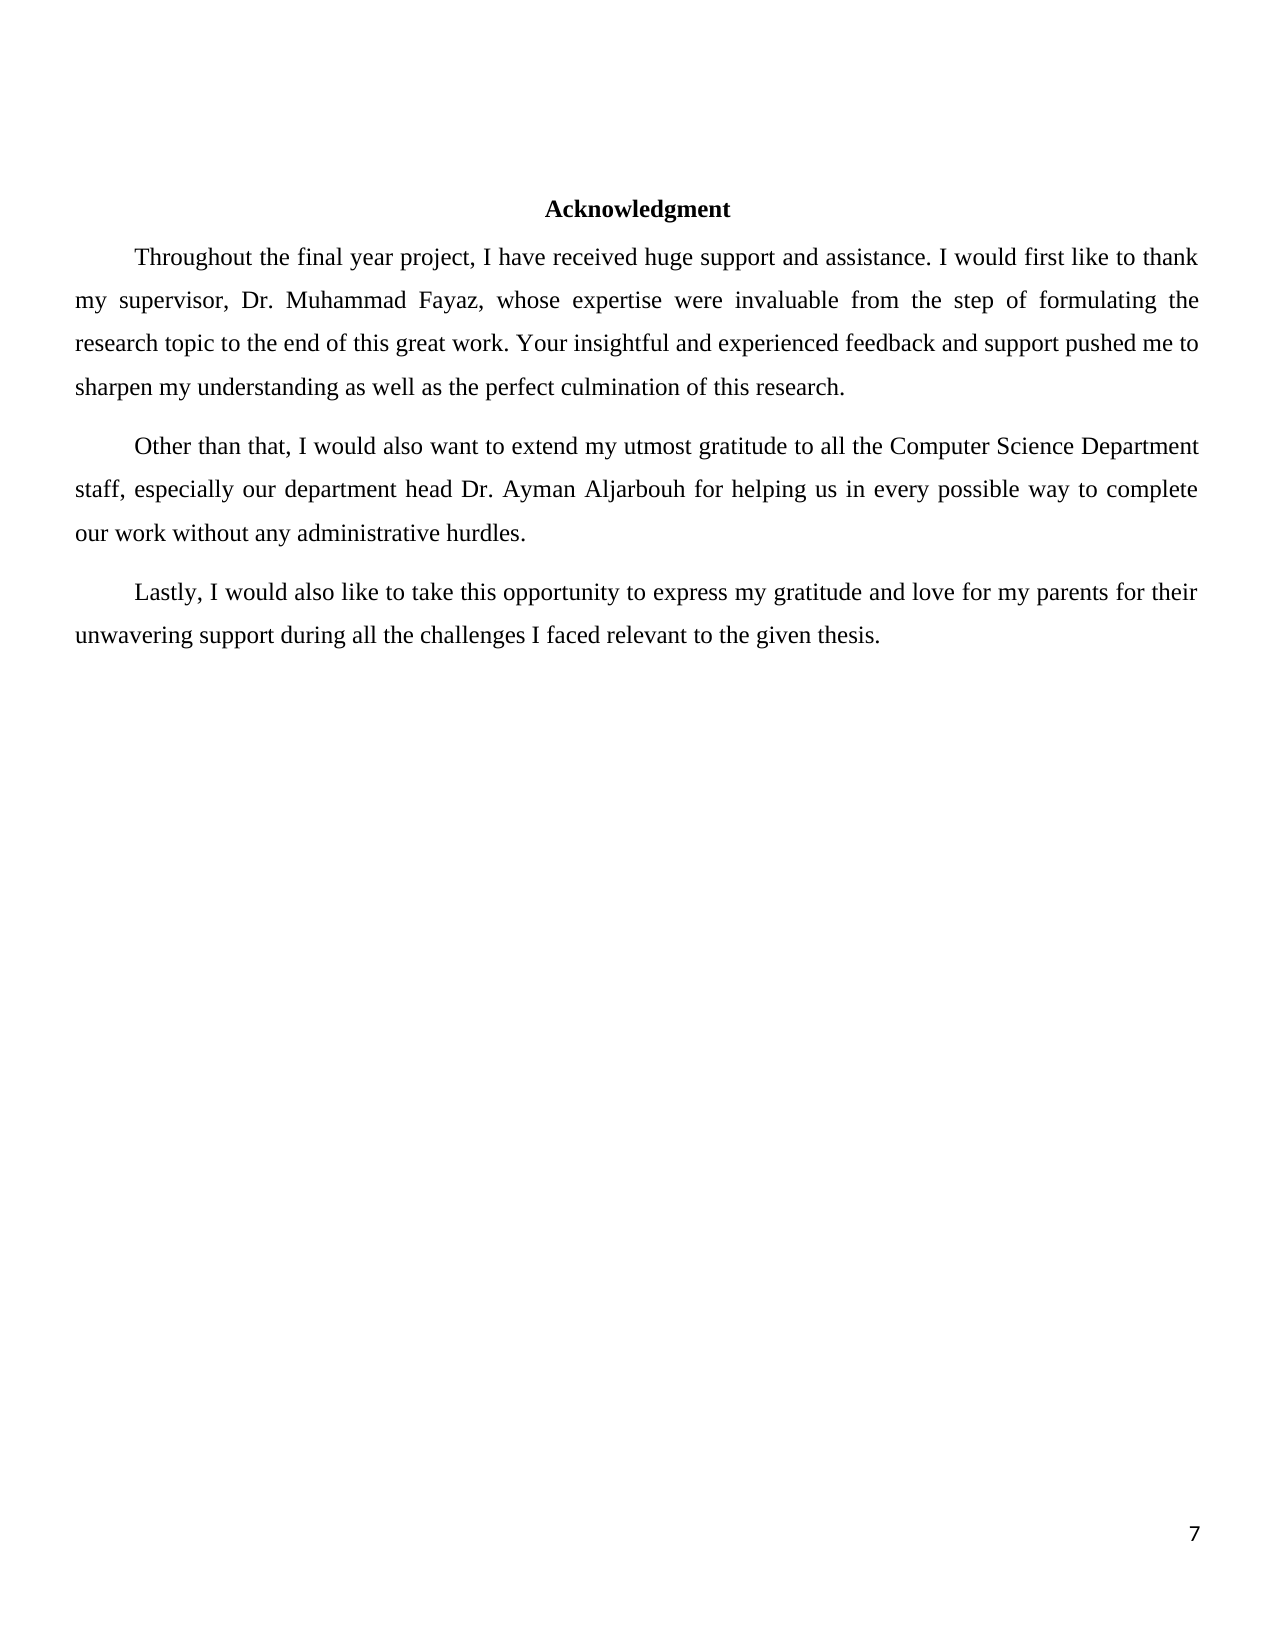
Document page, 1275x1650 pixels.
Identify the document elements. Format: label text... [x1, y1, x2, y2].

text Throughout the final year project, I have received huge support and assistance. I would first like to thank my supervisor, Dr. Muhammad Fayaz, whose expertise were invaluable from the step of formulating the research topic to the end of this great work. Your insightful and experienced feedback and support pushed me to sharpen my understanding as well as the perfect culmination of this research. [75, 242, 1200, 400]
text Lastly, I would also like to take this opportunity to express my gratitude and love for my parents for their unwavering support during all the challenges I faced relevant to the given thesis. [75, 577, 1200, 649]
text Acknowledgment [75, 194, 1200, 223]
text Other than that, I would also want to extend my utmost gratitude to all the Computer Science Department staff, especially our department head Dr. Ayman Aljarbouh for helping us in every possible way to complete our work without any administrative hurdles. [75, 431, 1200, 546]
